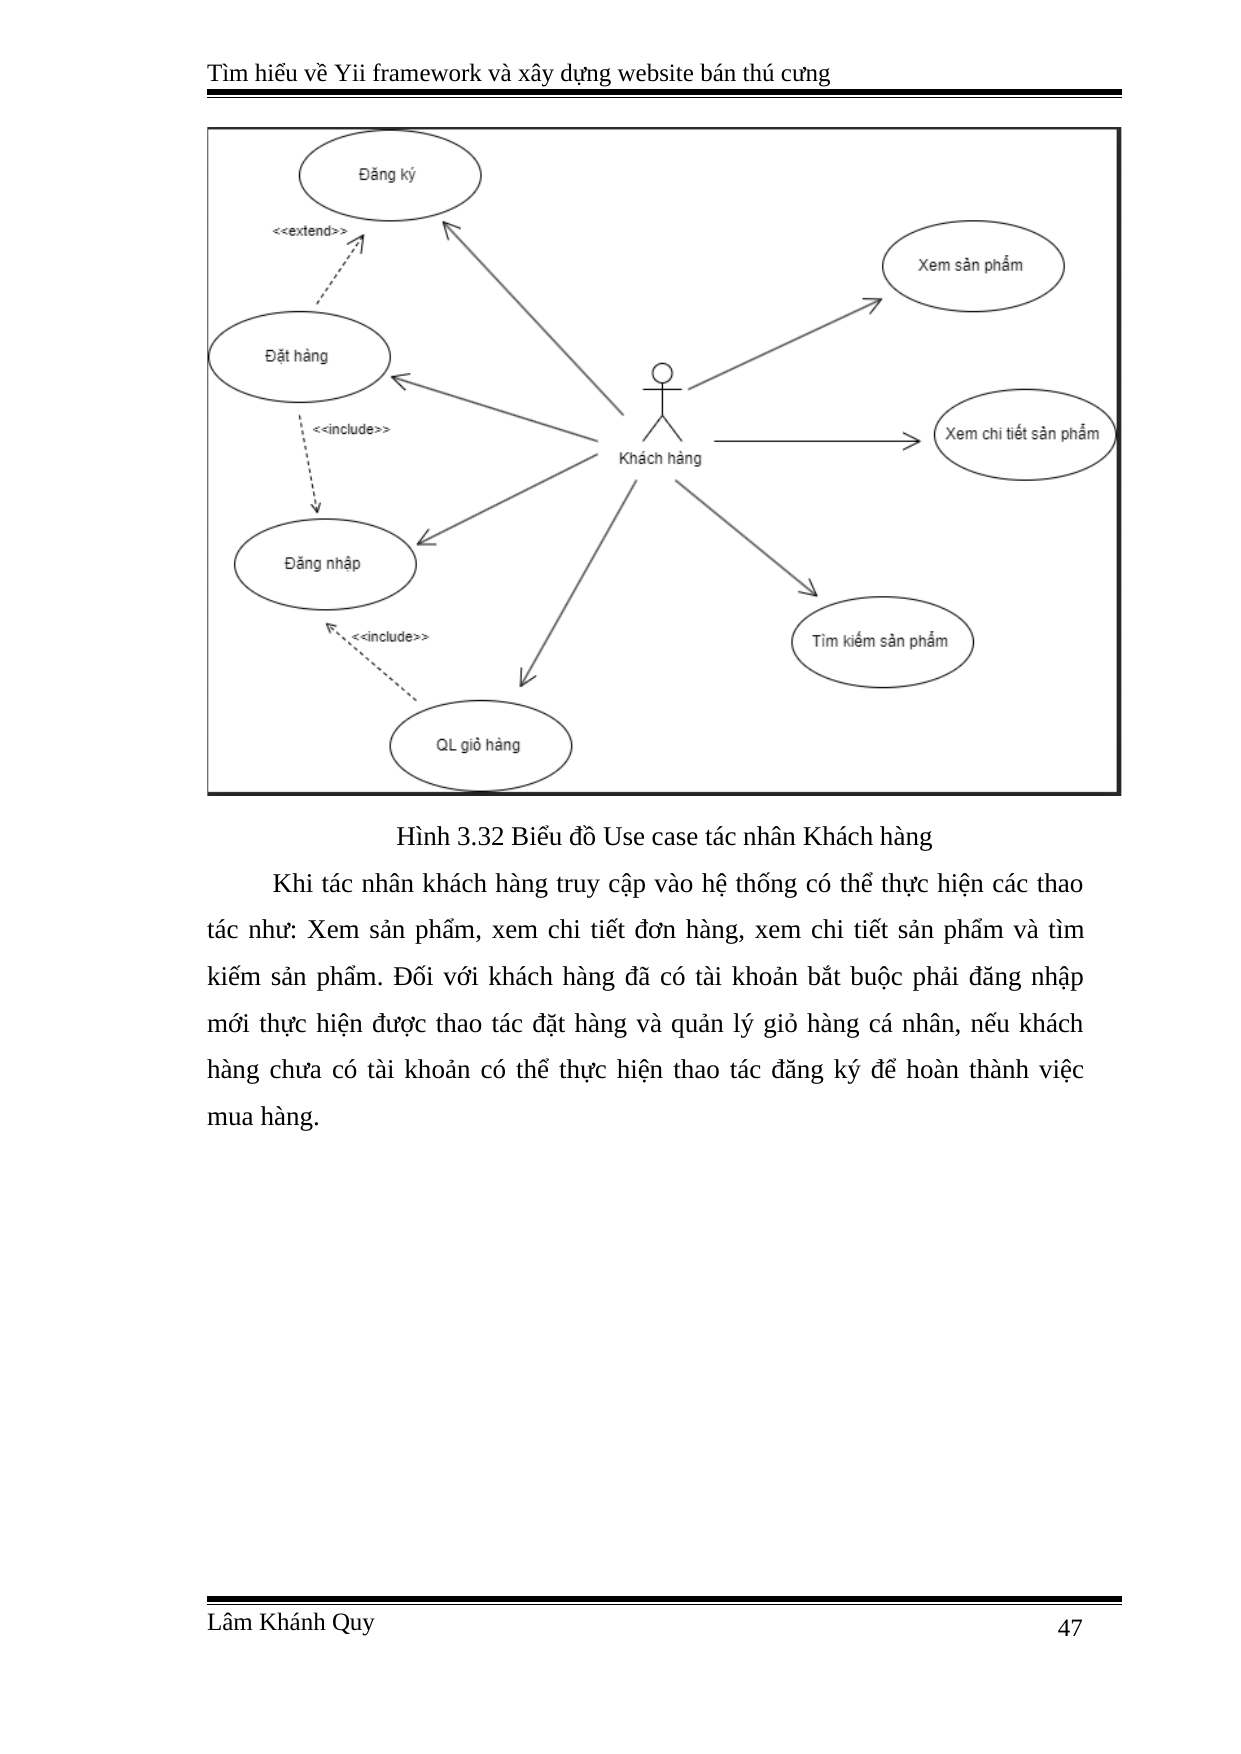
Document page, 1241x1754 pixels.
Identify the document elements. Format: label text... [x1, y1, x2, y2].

picture [207, 127, 1122, 796]
text Khi tác nhân khách hàng truy cập vào hệ thống có thể thực hiện các thao tác như: Xem sản phẩm, xem chi tiết đơn hàng, xem chi tiết sản phẩm và tìm kiếm sản phẩm. Đối với khách hàng đã có tài khoản bắt buộc phải đăng nhập mới thực hiện được thao tác đặt hàng và quản lý giỏ hàng cá nhân, nếu khách hàng chưa có tài khoản có thể thực hiện thao tác đăng ký để hoàn thành việc mua hàng. [207, 867, 1086, 1131]
